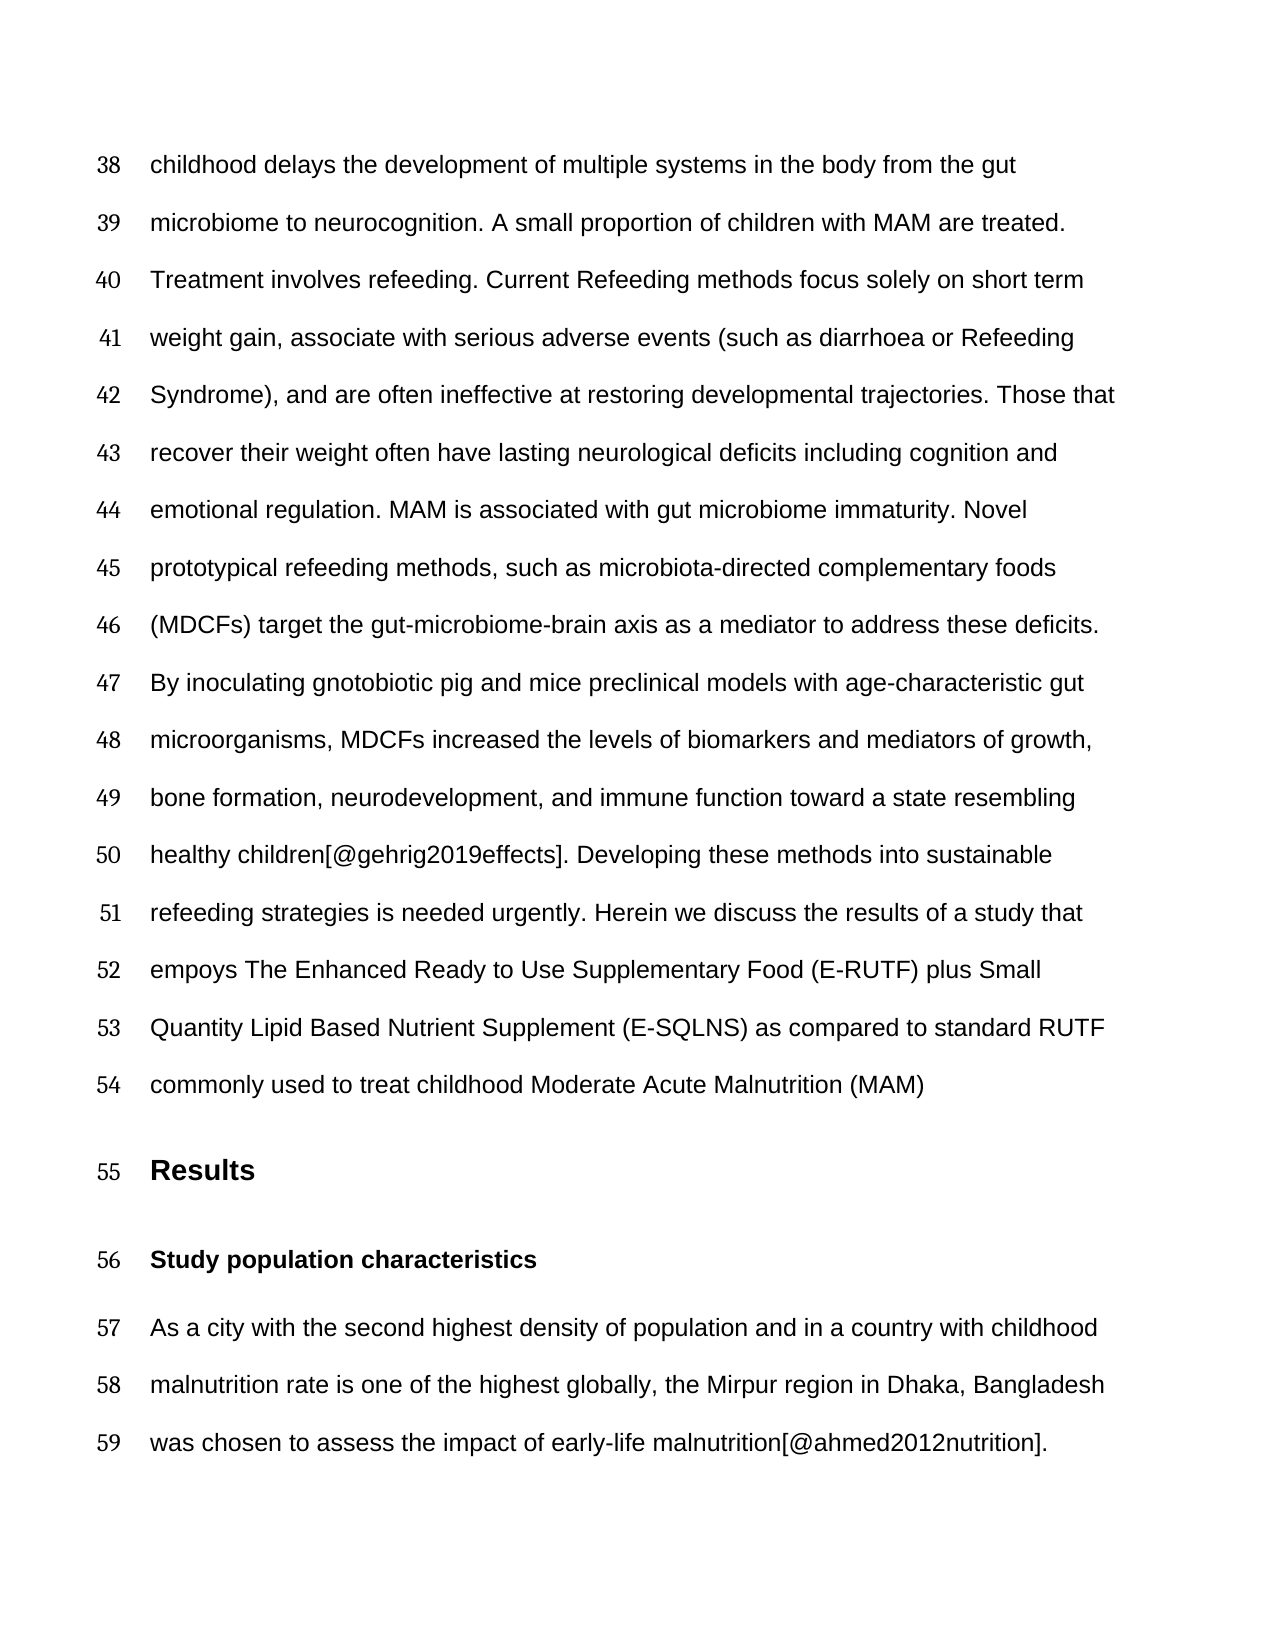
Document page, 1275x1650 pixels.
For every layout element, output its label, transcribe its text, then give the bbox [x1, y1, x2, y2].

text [150, 1313, 1125, 1456]
subtitle Study population characteristics [150, 1244, 1125, 1273]
subtitle Results [150, 1152, 1125, 1186]
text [150, 150, 1125, 1099]
